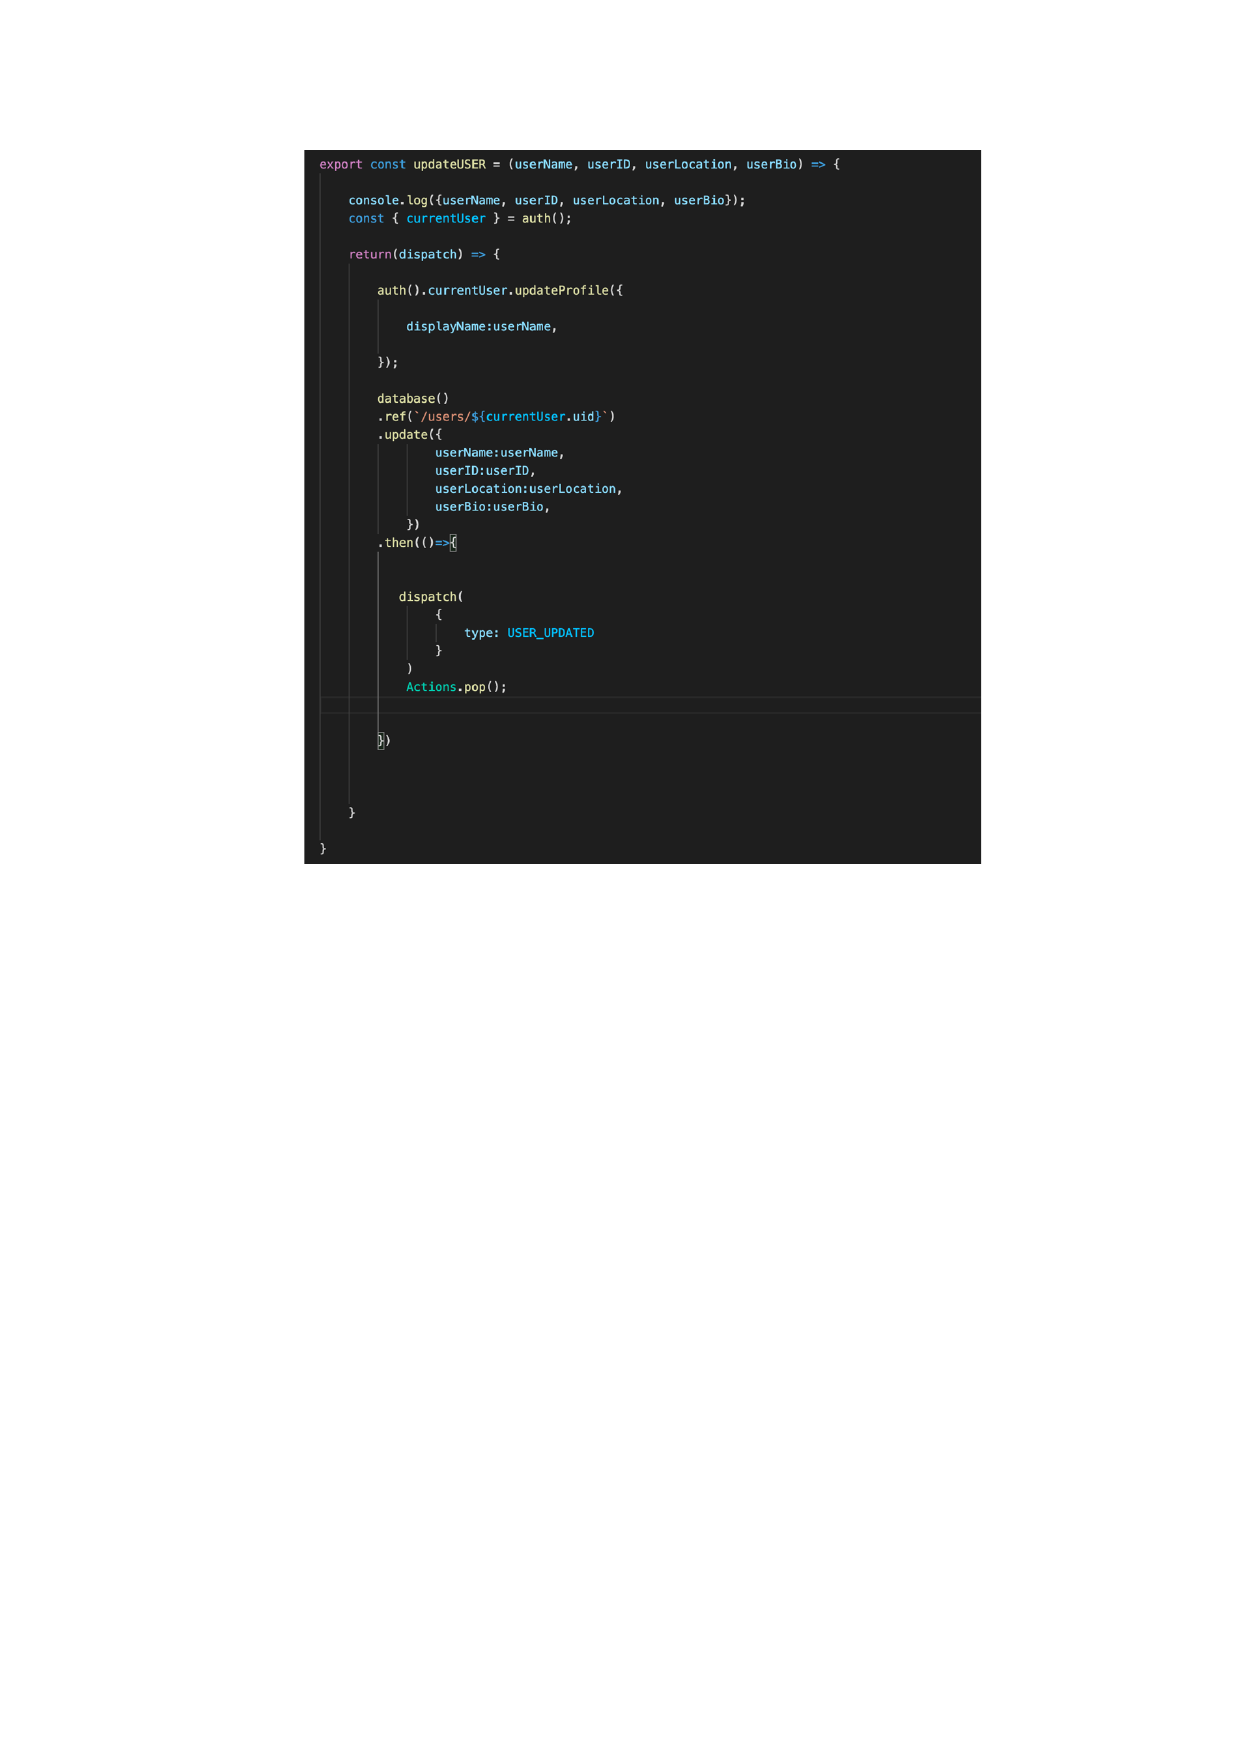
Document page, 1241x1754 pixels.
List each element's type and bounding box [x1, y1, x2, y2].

picture [304, 150, 982, 864]
